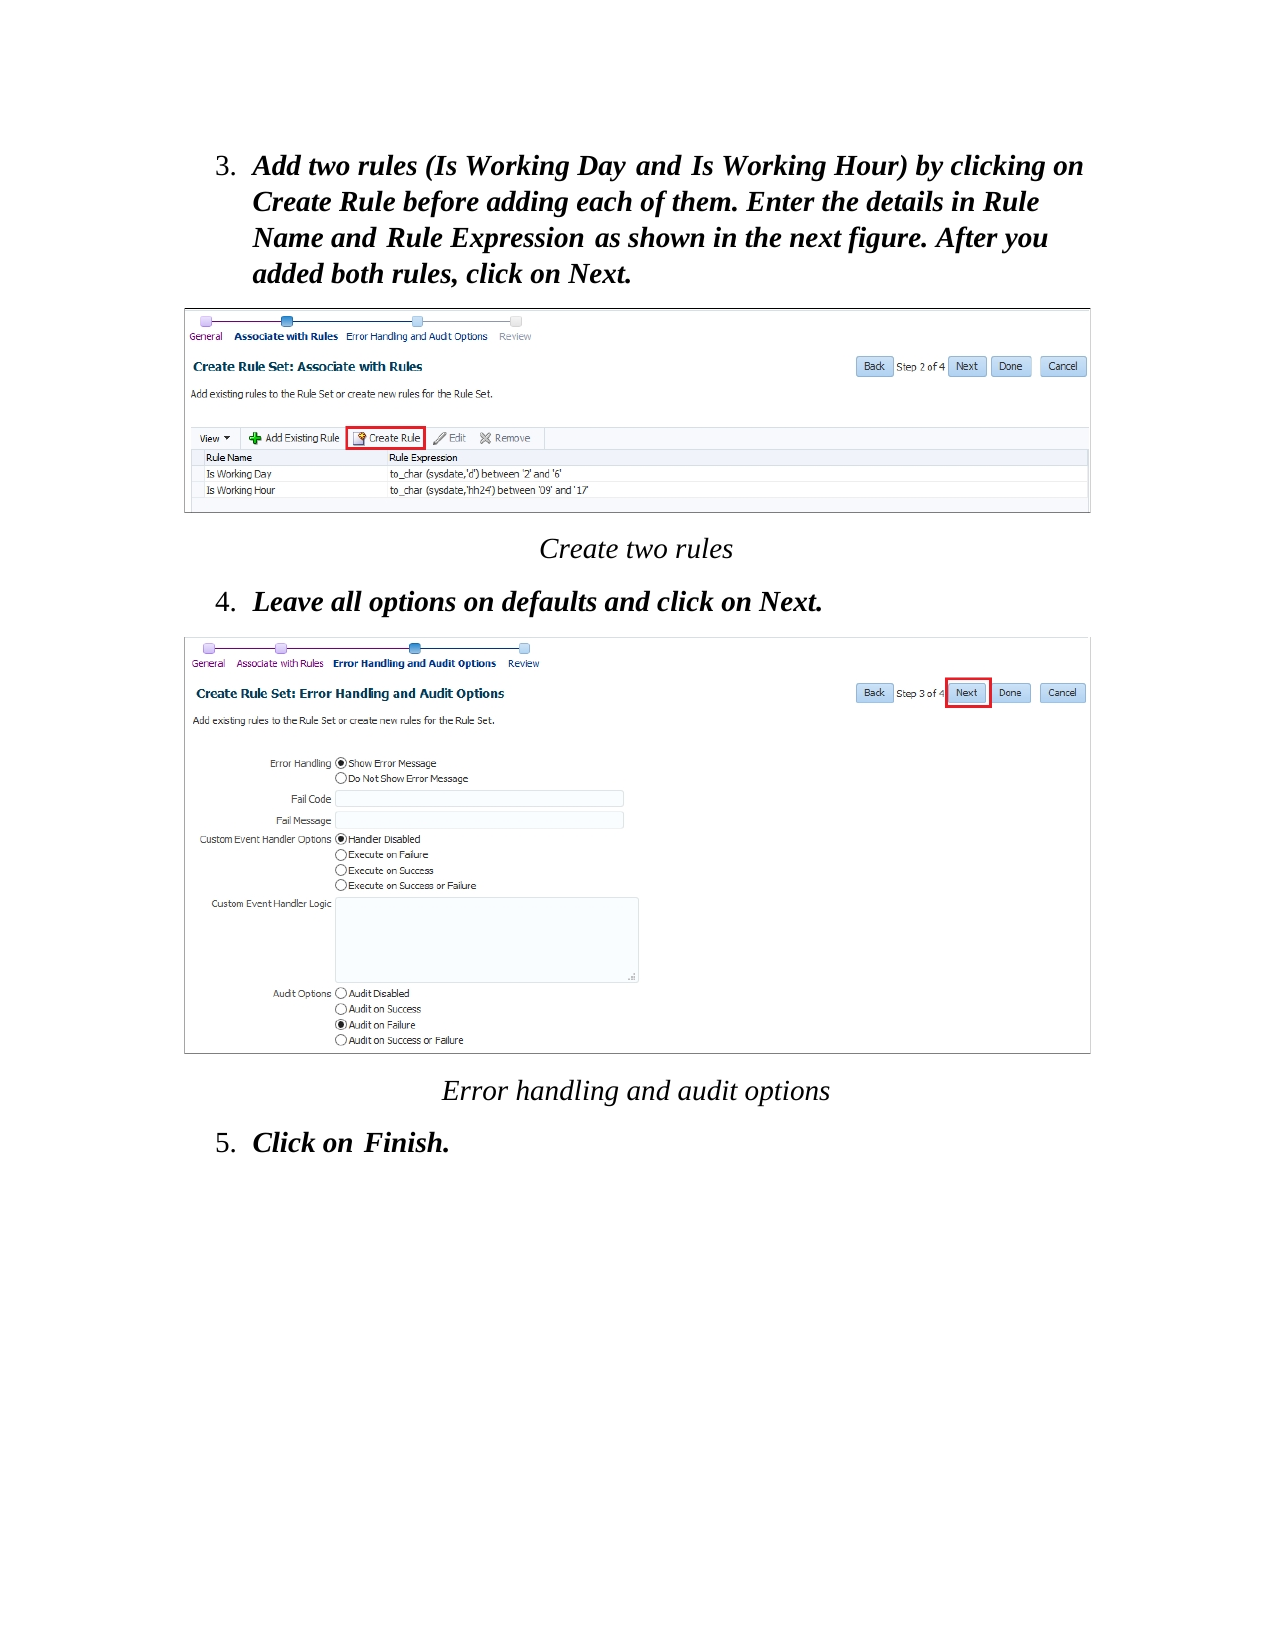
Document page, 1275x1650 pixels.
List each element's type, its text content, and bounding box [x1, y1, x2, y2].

picture [184, 637, 1091, 1054]
text Error handling and audit options [177, 1073, 1098, 1106]
picture [184, 308, 1091, 513]
list Add two rules (Is Working Day and Is Working Hour) by clicking on Create Rule before adding each of them. Enter the details in Rule Name and Rule Expression as shown in the next figure. After you added both rules, click on Next. [215, 148, 1098, 289]
list Leave all options on defaults and click on Next. [215, 584, 1098, 618]
list Click on Finish. [215, 1125, 1098, 1159]
text Create two rules [177, 531, 1098, 565]
